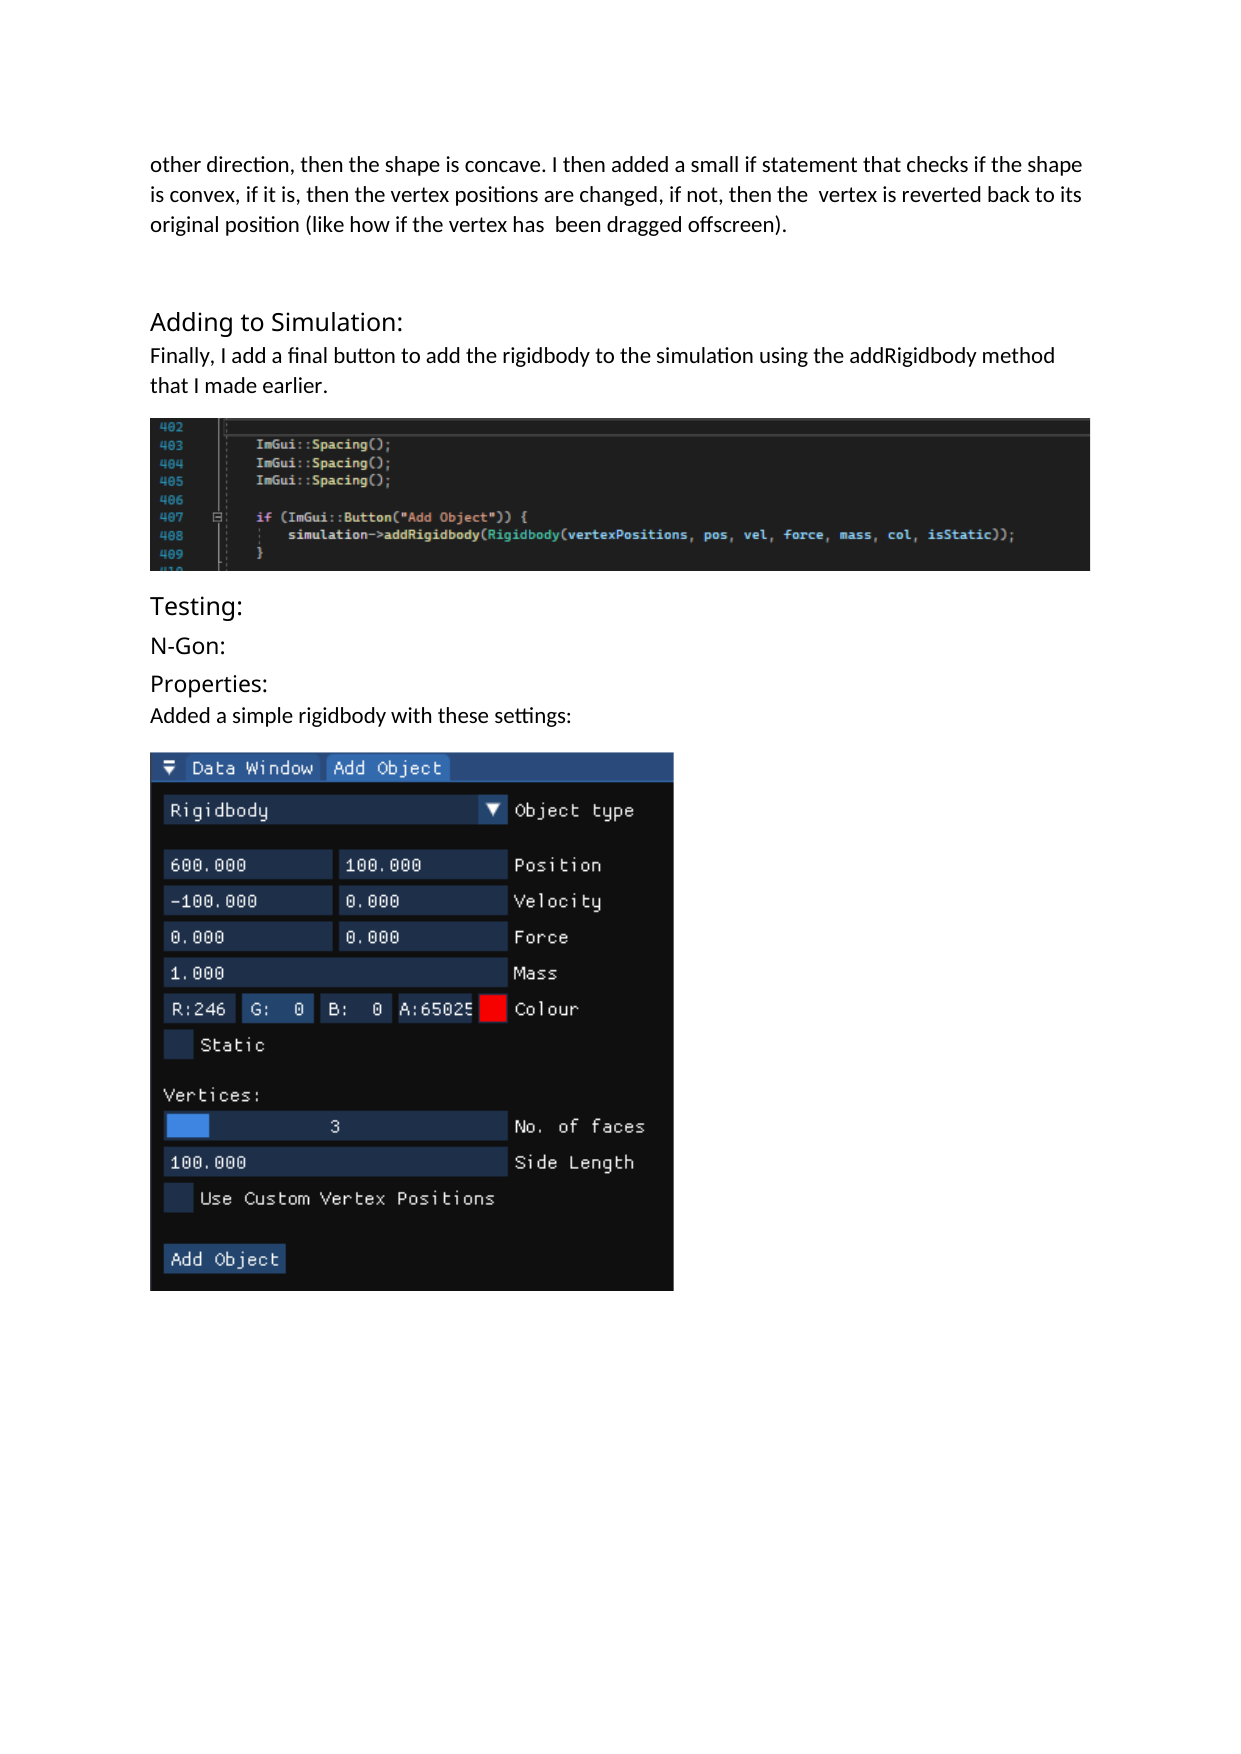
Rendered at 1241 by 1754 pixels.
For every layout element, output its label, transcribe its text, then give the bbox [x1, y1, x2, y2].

text Finally, I add a final button to add the rigidbody to the simulation using the addRigidbody method that I made earlier. [150, 341, 1090, 399]
text Added a simple rigidbody with these settings: [150, 702, 1090, 729]
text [150, 150, 1090, 238]
subtitle Properties: [150, 668, 1090, 699]
picture [150, 418, 1091, 571]
subtitle N-Gon: [150, 630, 1090, 661]
subtitle Adding to Simulation: [150, 304, 1090, 338]
picture [150, 748, 674, 1291]
subtitle Testing: [150, 589, 1090, 623]
